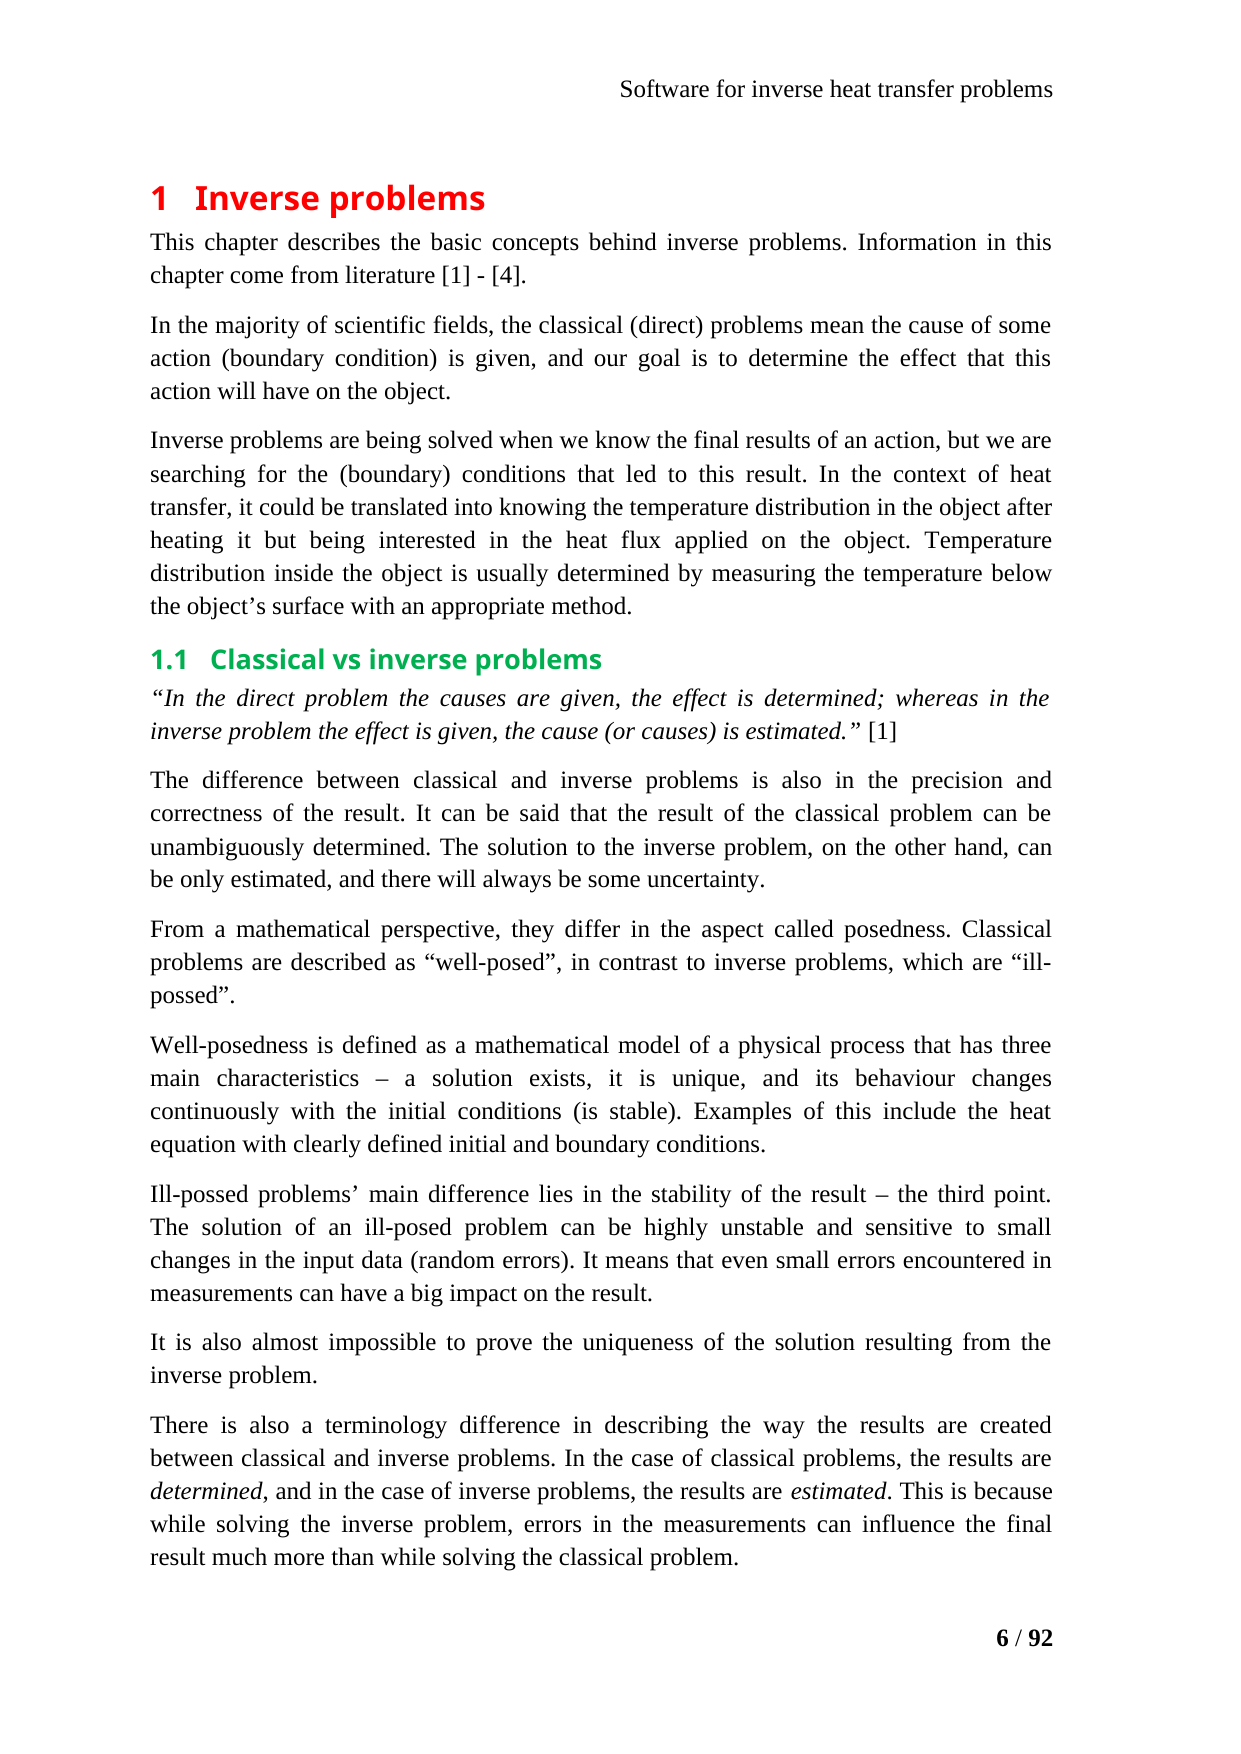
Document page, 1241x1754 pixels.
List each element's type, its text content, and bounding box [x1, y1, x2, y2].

text It is also almost impossible to prove the uniqueness of the solution resulting from the inverse problem. [150, 1327, 1053, 1389]
text This chapter describes the basic concepts behind inverse problems. Information in this chapter come from literature [1] - [4]. [150, 227, 1053, 289]
subtitle Classical vs inverse problems [150, 640, 1053, 677]
text In the majority of scientific fields, the classical (direct) problems mean the cause of some action (boundary condition) is given, and our goal is to determine the effect that this action will have on the object. [150, 310, 1053, 405]
subtitle Inverse problems [150, 175, 1053, 220]
text There is also a terminology difference in describing the way the results are created between classical and inverse problems. In the case of classical problems, the results are determined, and in the case of inverse problems, the results are estimated. This is because while solving the inverse problem, errors in the measurements can influence the final result much more than while solving the classical problem. [150, 1410, 1053, 1571]
text Inverse problems are being solved when we know the final results of an action, but we are searching for the (boundary) conditions that led to this result. In the context of heat transfer, it could be translated into knowing the temperature distribution in the object after heating it but being interested in the heat flux applied on the object. Temperature distribution inside the object is usually determined by measuring the temperature below the object’s surface with an appropriate method. [150, 426, 1053, 619]
text Well-posedness is defined as a mathematical model of a physical process that has three main characteristics – a solution exists, it is unique, and its behaviour changes continuously with the initial conditions (is stable). Examples of this include the heat equation with clearly defined initial and boundary conditions. [150, 1030, 1053, 1158]
text The difference between classical and inverse problems is also in the precision and correctness of the result. It can be said that the result of the classical problem can be unambiguously determined. The solution to the inverse problem, on the other hand, can be only estimated, and there will always be some uncertainty. [150, 766, 1053, 893]
text “In the direct problem the causes are given, the effect is determined; whereas in the inverse problem the effect is given, the cause (or causes) is estimated.” [1] [150, 683, 1053, 744]
text Ill-possed problems’ main difference lies in the stability of the result – the third point. The solution of an ill-posed problem can be highly unstable and sensitive to small changes in the input data (random errors). It means that even small errors encountered in measurements can have a big impact on the result. [150, 1179, 1053, 1307]
text From a mathematical perspective, they differ in the aspect called posedness. Classical problems are described as “well-posed”, in contrast to inverse problems, which are “ill-possed”. [150, 914, 1053, 1009]
